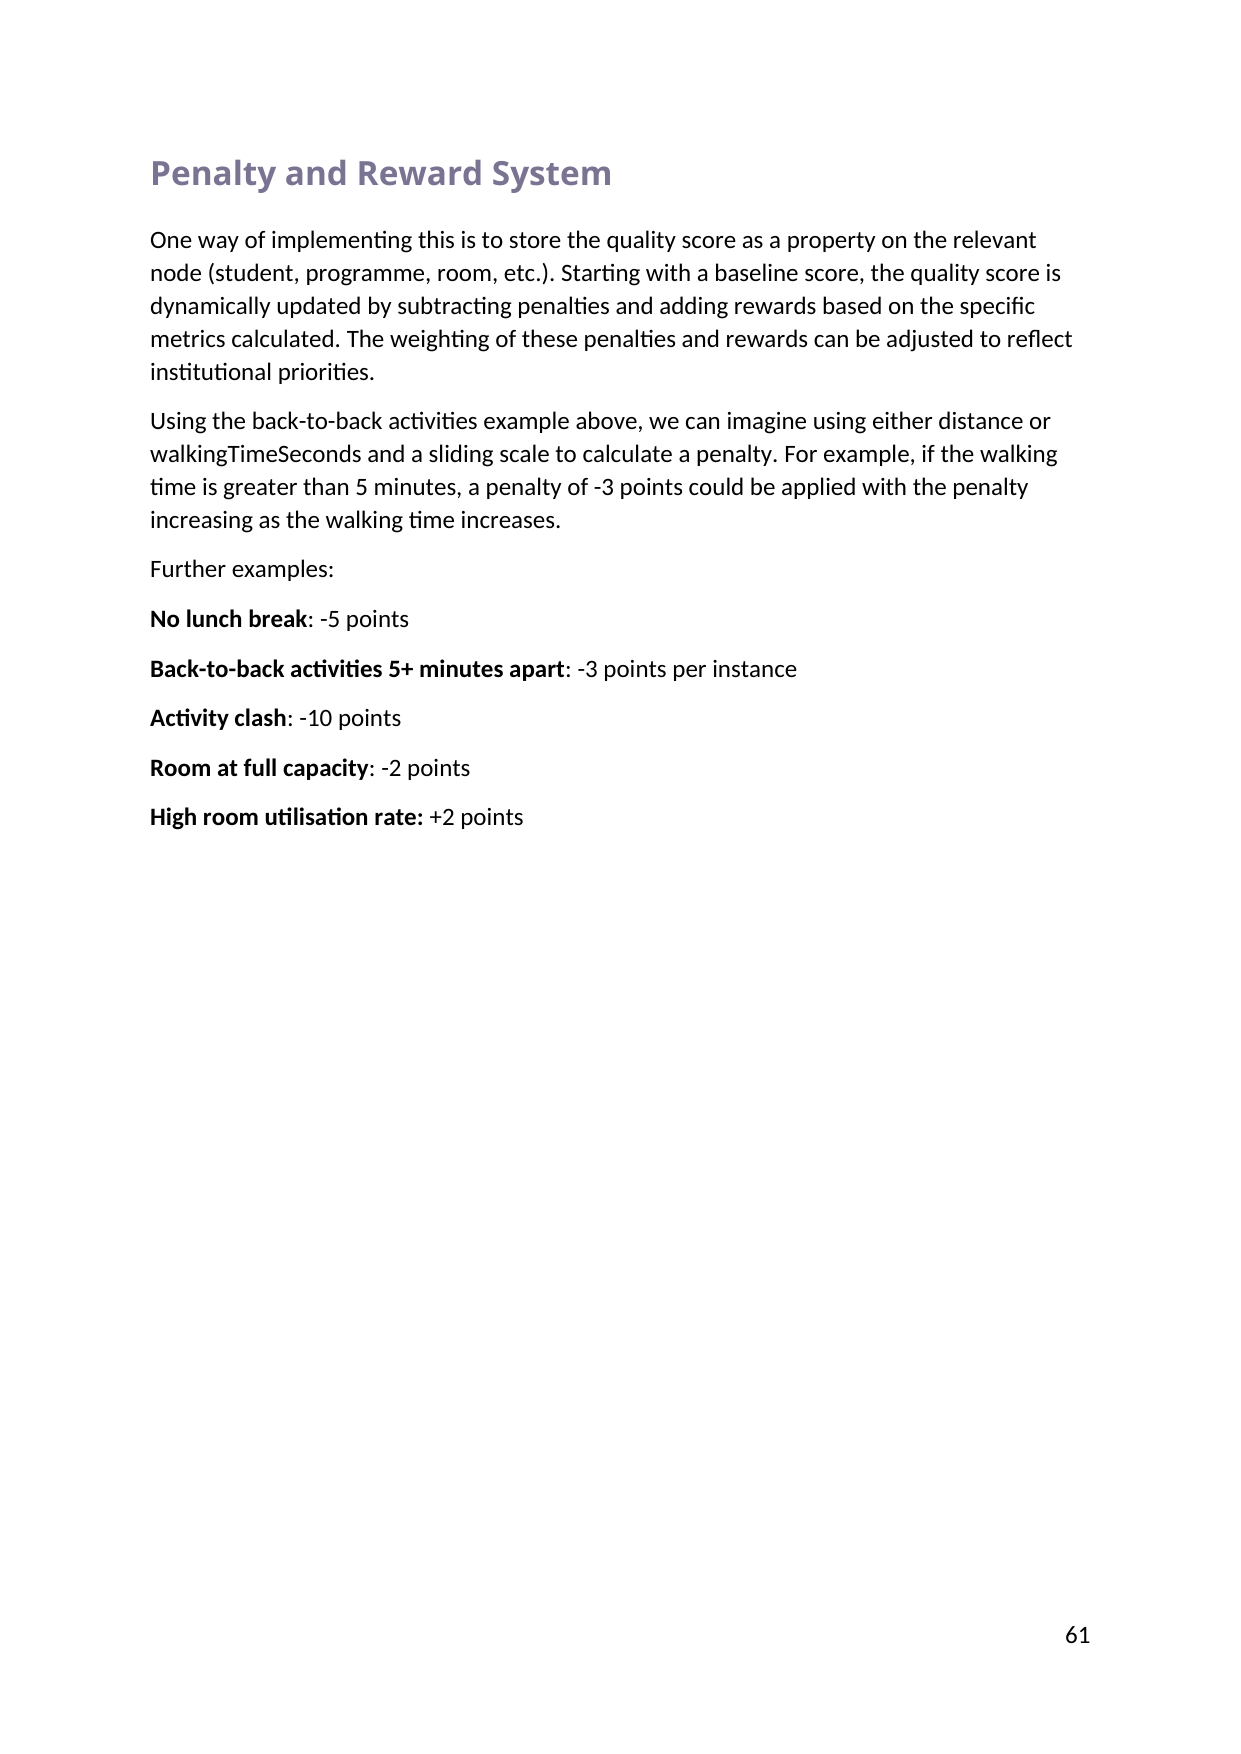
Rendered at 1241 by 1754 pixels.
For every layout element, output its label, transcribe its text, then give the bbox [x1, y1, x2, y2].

text Activity clash: -10 points [150, 702, 1090, 733]
text Back-to-back activities 5+ minutes apart: -3 points per instance [150, 653, 1090, 683]
subtitle Penalty and Reward System [150, 150, 1090, 195]
text Using the back-to-back activities example above, we can imagine using either distance or walkingTimeSeconds and a sliding scale to calculate a penalty. For example, if the walking time is greater than 5 minutes, a penalty of -3 points could be applied with the penalty increasing as the walking time increases. [150, 405, 1090, 534]
text Further examples: [150, 553, 1090, 584]
text Room at full capacity: -2 points [150, 752, 1090, 782]
text One way of implementing this is to store the quality score as a property on the relevant node (student, programme, room, etc.). Starting with a baseline score, the quality score is dynamically updated by subtracting penalties and adding rewards based on the specific metrics calculated. The weighting of these penalties and rewards can be adjusted to reflect institutional priorities. [150, 224, 1090, 386]
text High room utilisation rate: +2 points [150, 801, 1090, 832]
text No lunch break: -5 points [150, 603, 1090, 634]
